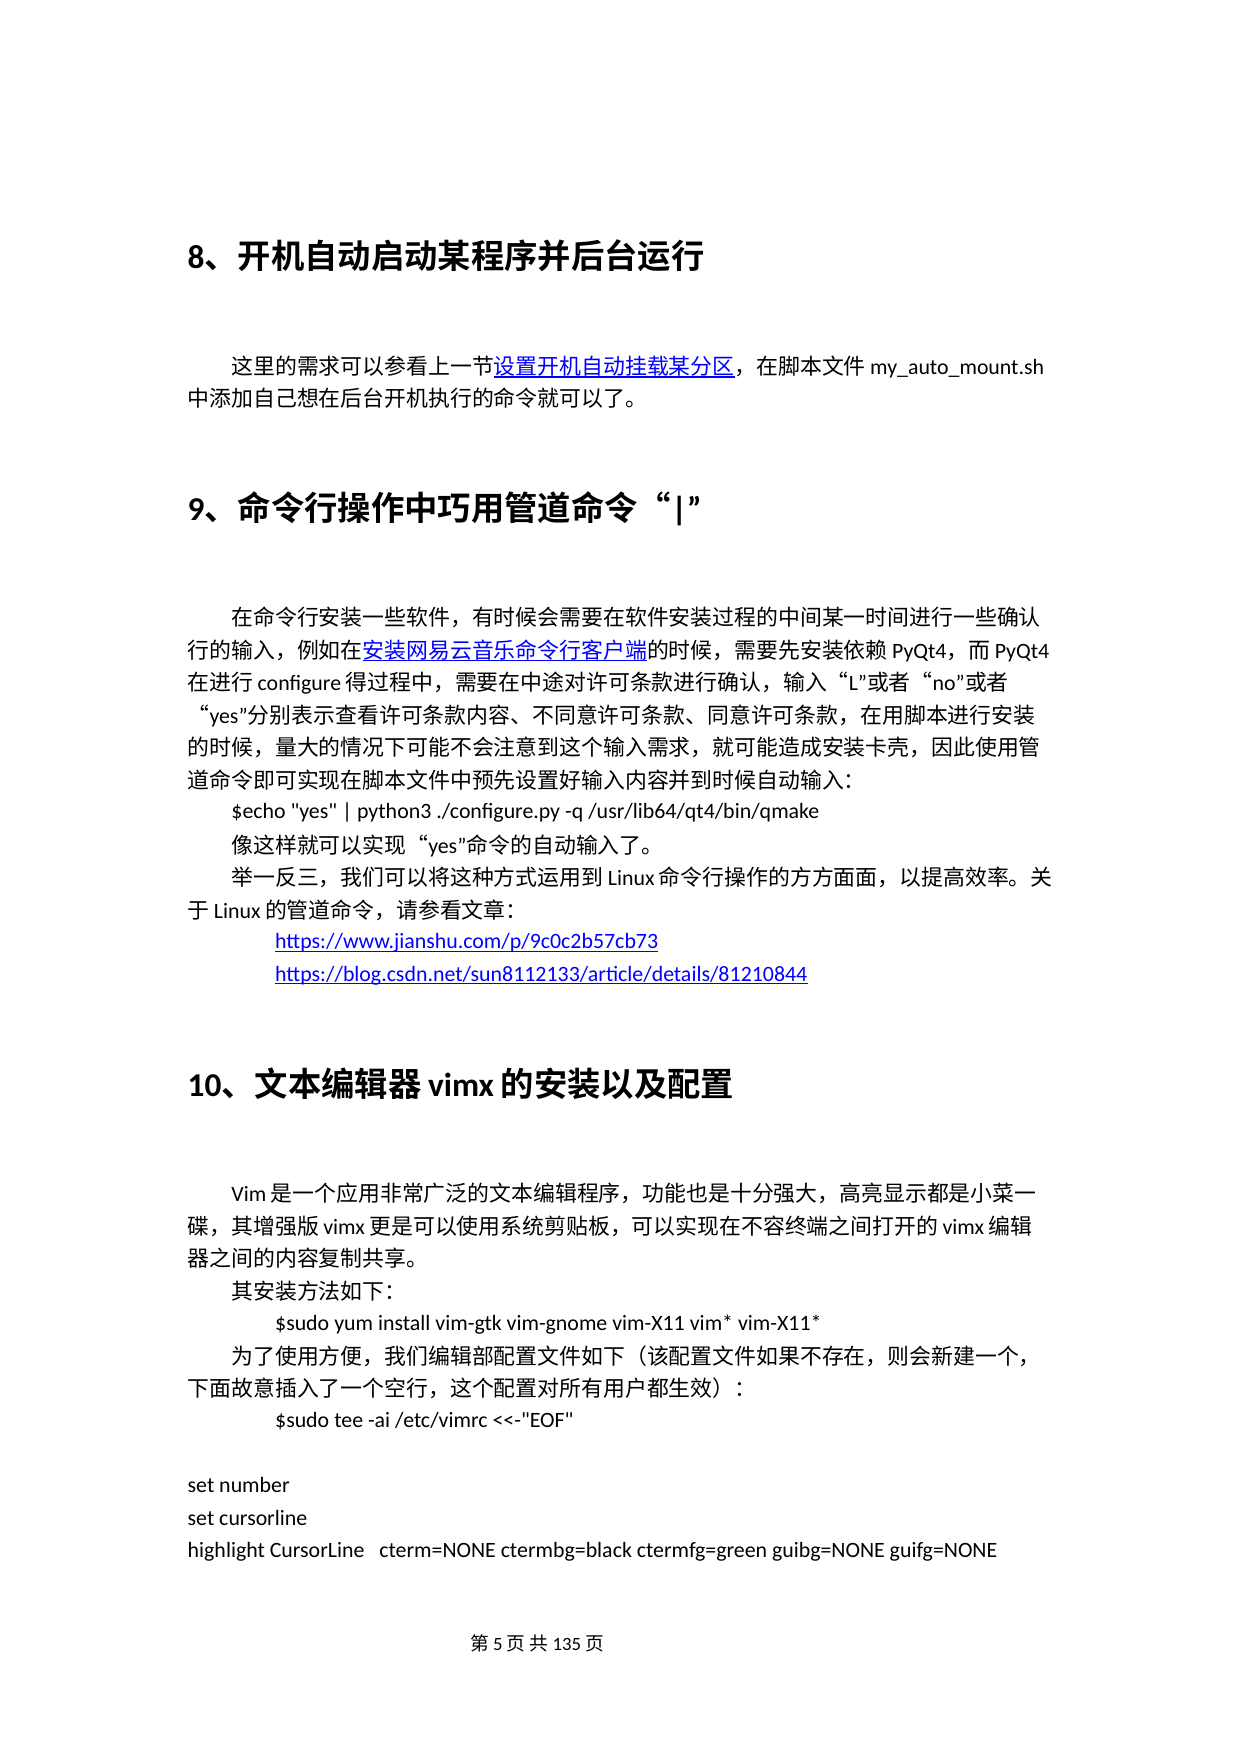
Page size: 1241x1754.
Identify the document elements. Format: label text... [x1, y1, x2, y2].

text $echo "yes" | python3 ./configure.py -q /usr/lib64/qt4/bin/qmake [187, 795, 1053, 827]
text 这里的需求可以参看上一节设置开机自动挂载某分区，在脚本文件my_auto_mount.sh中添加自己想在后台开机执行的命令就可以了。 [187, 348, 1053, 413]
text 在命令行安装一些软件，有时候会需要在软件安装过程的中间某一时间进行一些确认行的输入，例如在安装网易云音乐命令行客户端的时候，需要先安装依赖PyQt4，而PyQt4在进行configure得过程中，需要在中途对许可条款进行确认，输入“L”或者“no”或者“yes”分别表示查看许可条款内容、不同意许可条款、同意许可条款，在用脚本进行安装的时候，量大的情况下可能不会注意到这个输入需求，就可能造成安装卡壳，因此使用管道命令即可实现在脚本文件中预先设置好输入内容并到时候自动输入： [187, 600, 1053, 795]
text highlight CursorLine cterm=NONE ctermbg=black ctermfg=green guibg=NONE guifg=NONE [187, 1533, 1053, 1566]
text $sudo tee -ai /etc/vimrc <<-"EOF" [187, 1403, 1053, 1436]
text 为了使用方便，我们编辑部配置文件如下（该配置文件如果不存在，则会新建一个，下面故意插入了一个空行，这个配置对所有用户都生效）： [187, 1338, 1053, 1403]
subtitle 9、命令行操作中巧用管道命令“|” [187, 473, 1053, 538]
text set cursorline [187, 1501, 1053, 1533]
text https://blog.csdn.net/sun8112133/article/details/81210844 [187, 957, 1053, 990]
text set number [187, 1468, 1053, 1501]
text Vim是一个应用非常广泛的文本编辑程序，功能也是十分强大，高亮显示都是小菜一碟，其增强版vimx更是可以使用系统剪贴板，可以实现在不容终端之间打开的vimx编辑器之间的内容复制共享。 [187, 1176, 1053, 1273]
text https://www.jianshu.com/p/9c0c2b57cb73 [187, 925, 1053, 957]
subtitle 10、文本编辑器vimx的安装以及配置 [187, 1049, 1053, 1114]
text 像这样就可以实现“yes”命令的自动输入了。 [187, 827, 1053, 860]
text 其安装方法如下： [187, 1273, 1053, 1306]
subtitle 8、开机自动启动某程序并后台运行 [187, 222, 1053, 287]
text 举一反三，我们可以将这种方式运用到Linux命令行操作的方方面面，以提高效率。关于Linux的管道命令，请参看文章： [187, 860, 1053, 925]
text $sudo yum install vim-gtk vim-gnome vim-X11 vim* vim-X11* [187, 1306, 1053, 1338]
